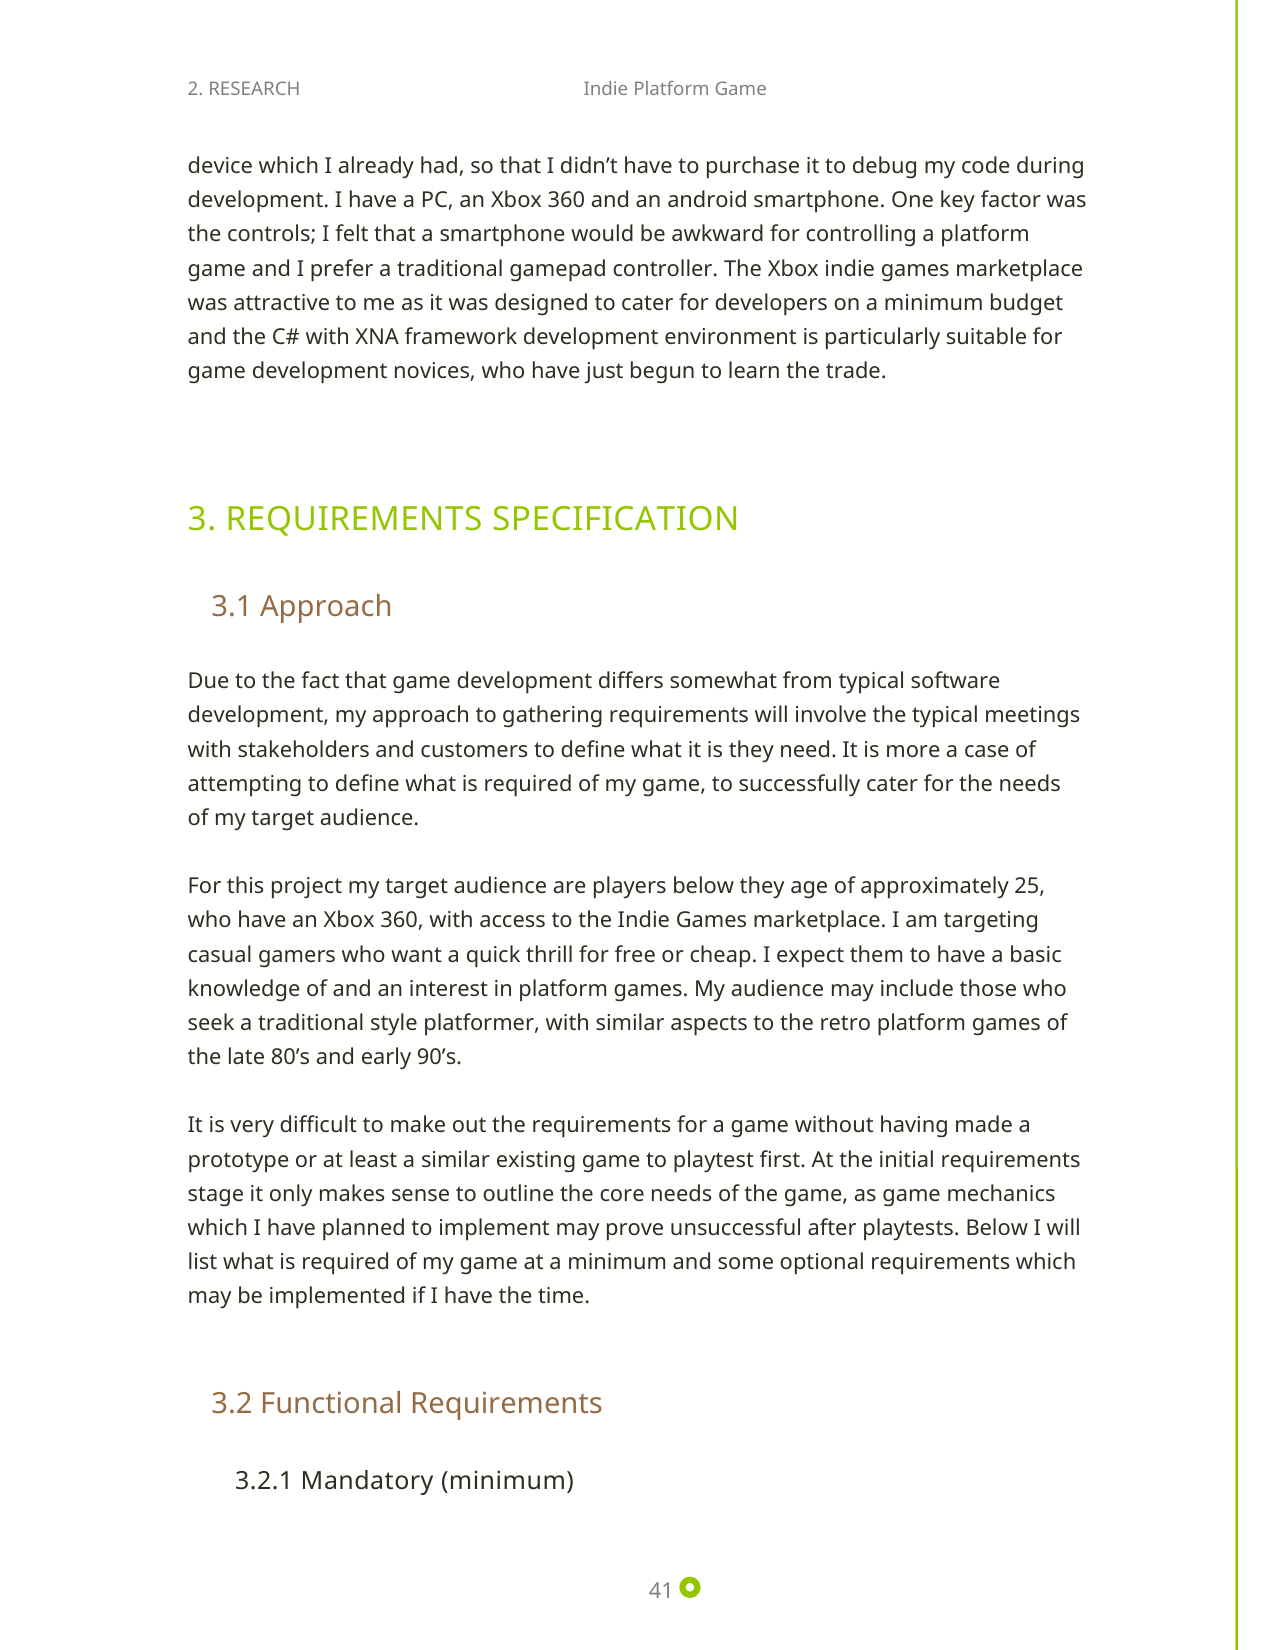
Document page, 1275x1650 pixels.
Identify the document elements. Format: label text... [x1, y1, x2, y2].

text For this project my target audience are players below they age of approximately 25, who have an Xbox 360, with access to the Indie Games marketplace. I am targeting casual gamers who want a quick thrill for free or cheap. I expect them to have a basic knowledge of and an interest in platform games. My audience may include those who seek a traditional style platformer, with similar aspects to the retro platform games of the late 80’s and early 90’s. [187, 870, 1087, 1071]
text Due to the fact that game development differs somewhat from typical software development, my approach to gathering requirements will involve the typical meetings with stakeholders and customers to define what it is they need. It is more a case of attempting to define what is required of my game, to successfully cater for the needs of my target audience. [187, 665, 1087, 832]
subtitle 3.2.1 Mandatory (minimum) [235, 1463, 1087, 1497]
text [187, 150, 1087, 385]
subtitle 3.2 Functional Requirements [211, 1383, 1087, 1422]
subtitle 3. REQUIREMENTS SPECIFICATION [187, 495, 1087, 540]
text It is very difficult to make out the requirements for a game without having made a prototype or at least a similar existing game to playtest first. At the initial requirements stage it only makes sense to outline the core needs of the game, as game mechanics which I have planned to implement may prove unsuccessful after playtests. Below I will list what is required of my game at a minimum and some optional requirements which may be implemented if I have the time. [187, 1109, 1087, 1310]
subtitle 3.1 Approach [211, 586, 1087, 625]
